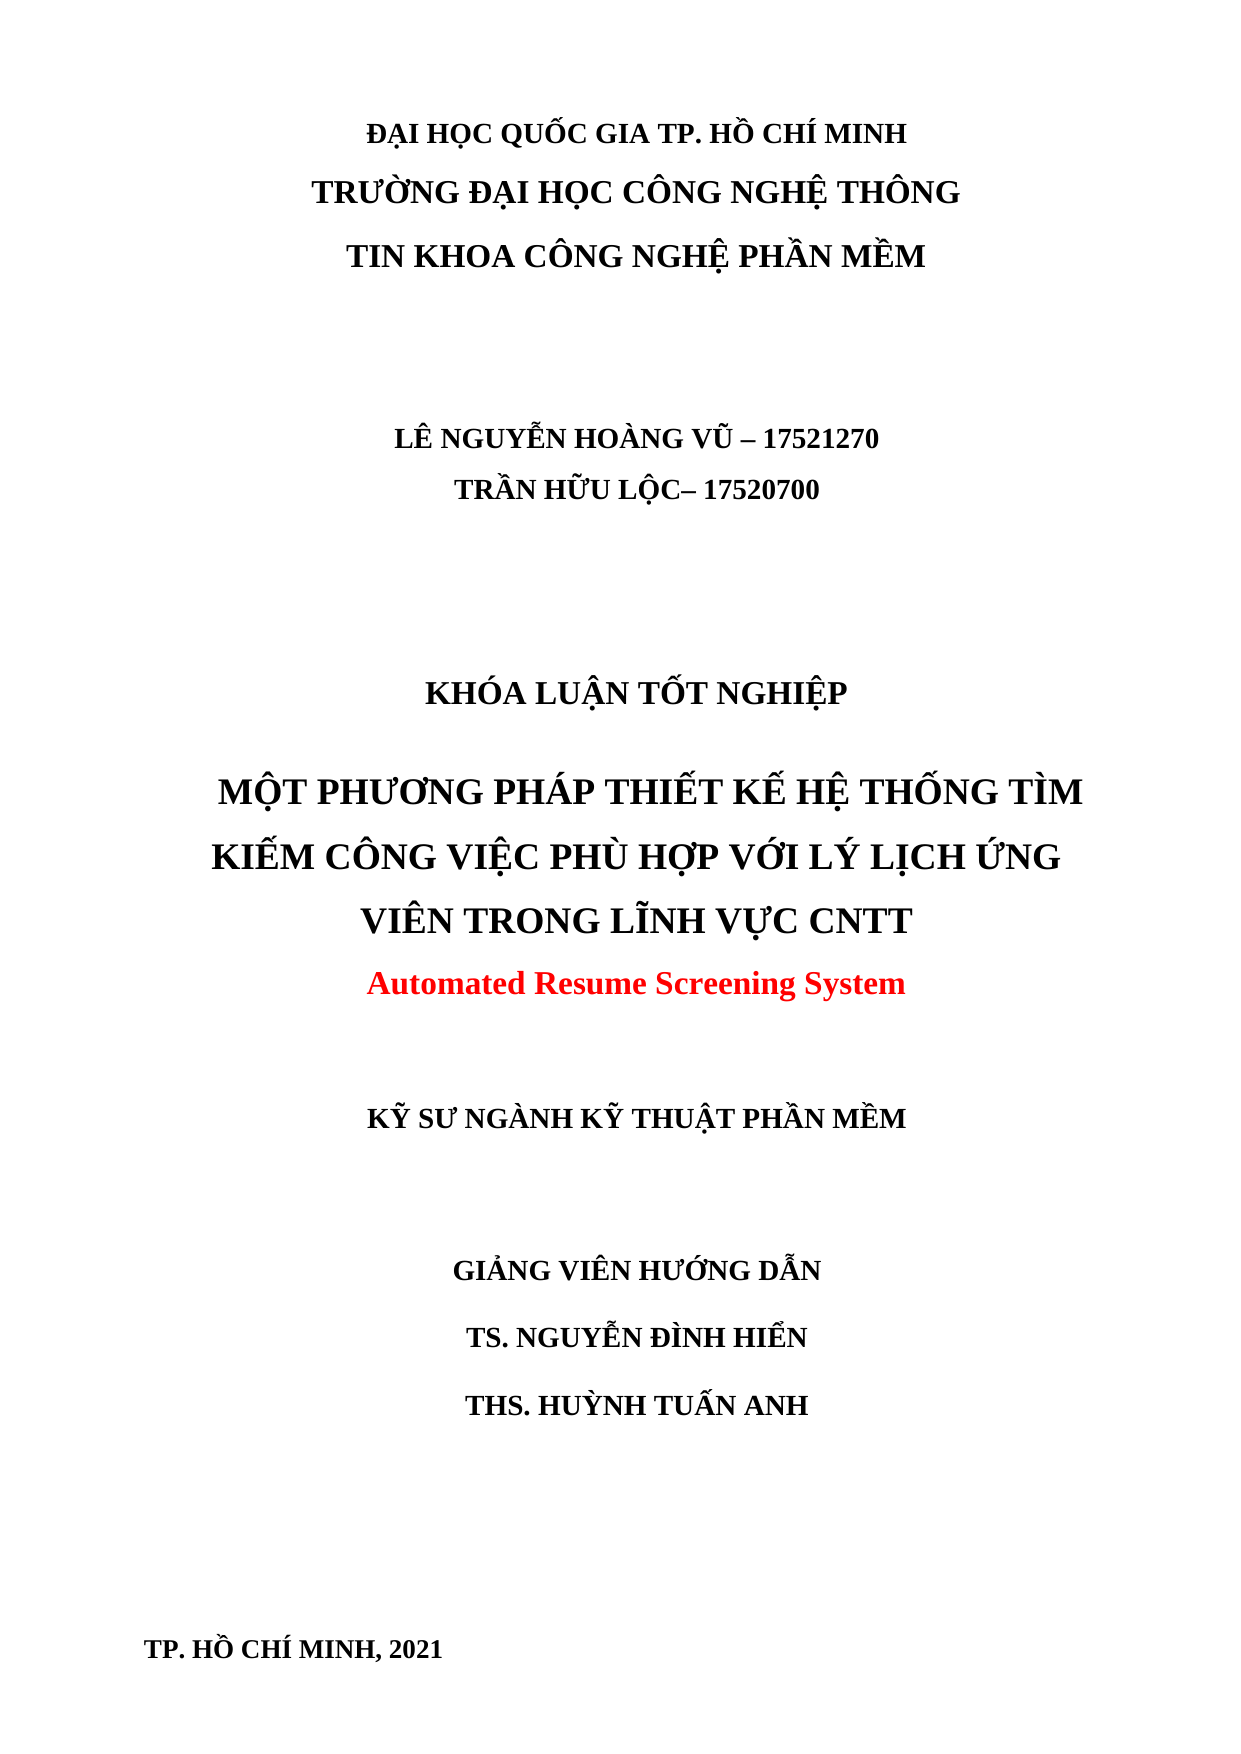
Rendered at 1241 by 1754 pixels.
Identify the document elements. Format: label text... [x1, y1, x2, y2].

text ĐẠI HỌC QUỐC GIA TP. HỒ CHÍ MINH [168, 116, 1104, 150]
text GIẢNG VIÊN HƯỚNG DẪN [139, 1253, 1134, 1286]
text TRƯỜNG ĐẠI HỌC CÔNG NGHỆ THÔNG TIN KHOA CÔNG NGHỆ PHẦN MỀM [277, 173, 995, 274]
text KỸ SƯ NGÀNH KỸ THUẬT PHẦN MỀM [139, 1102, 1134, 1135]
text KHÓA LUẬN TỐT NGHIỆP [168, 673, 1104, 711]
title MỘT PHƯƠNG PHÁP THIẾT KẾ HỆ THỐNG TÌM KIẾM CÔNG VIỆC PHÙ HỢP VỚI LÝ LỊCH ỨNG VIÊN TRONG LĨNH VỰC CNTT [168, 769, 1104, 942]
text TS. NGUYỄN ĐÌNH HIỂN [439, 1320, 834, 1354]
text LÊ NGUYỄN HOÀNG VŨ – 17521270 [139, 422, 1134, 455]
text THS. HUỲNH TUẤN ANH [439, 1388, 834, 1422]
text TRẦN HỮU LỘC– 17520700 [139, 472, 1134, 506]
text Automated Resume Screening System [168, 963, 1104, 1002]
